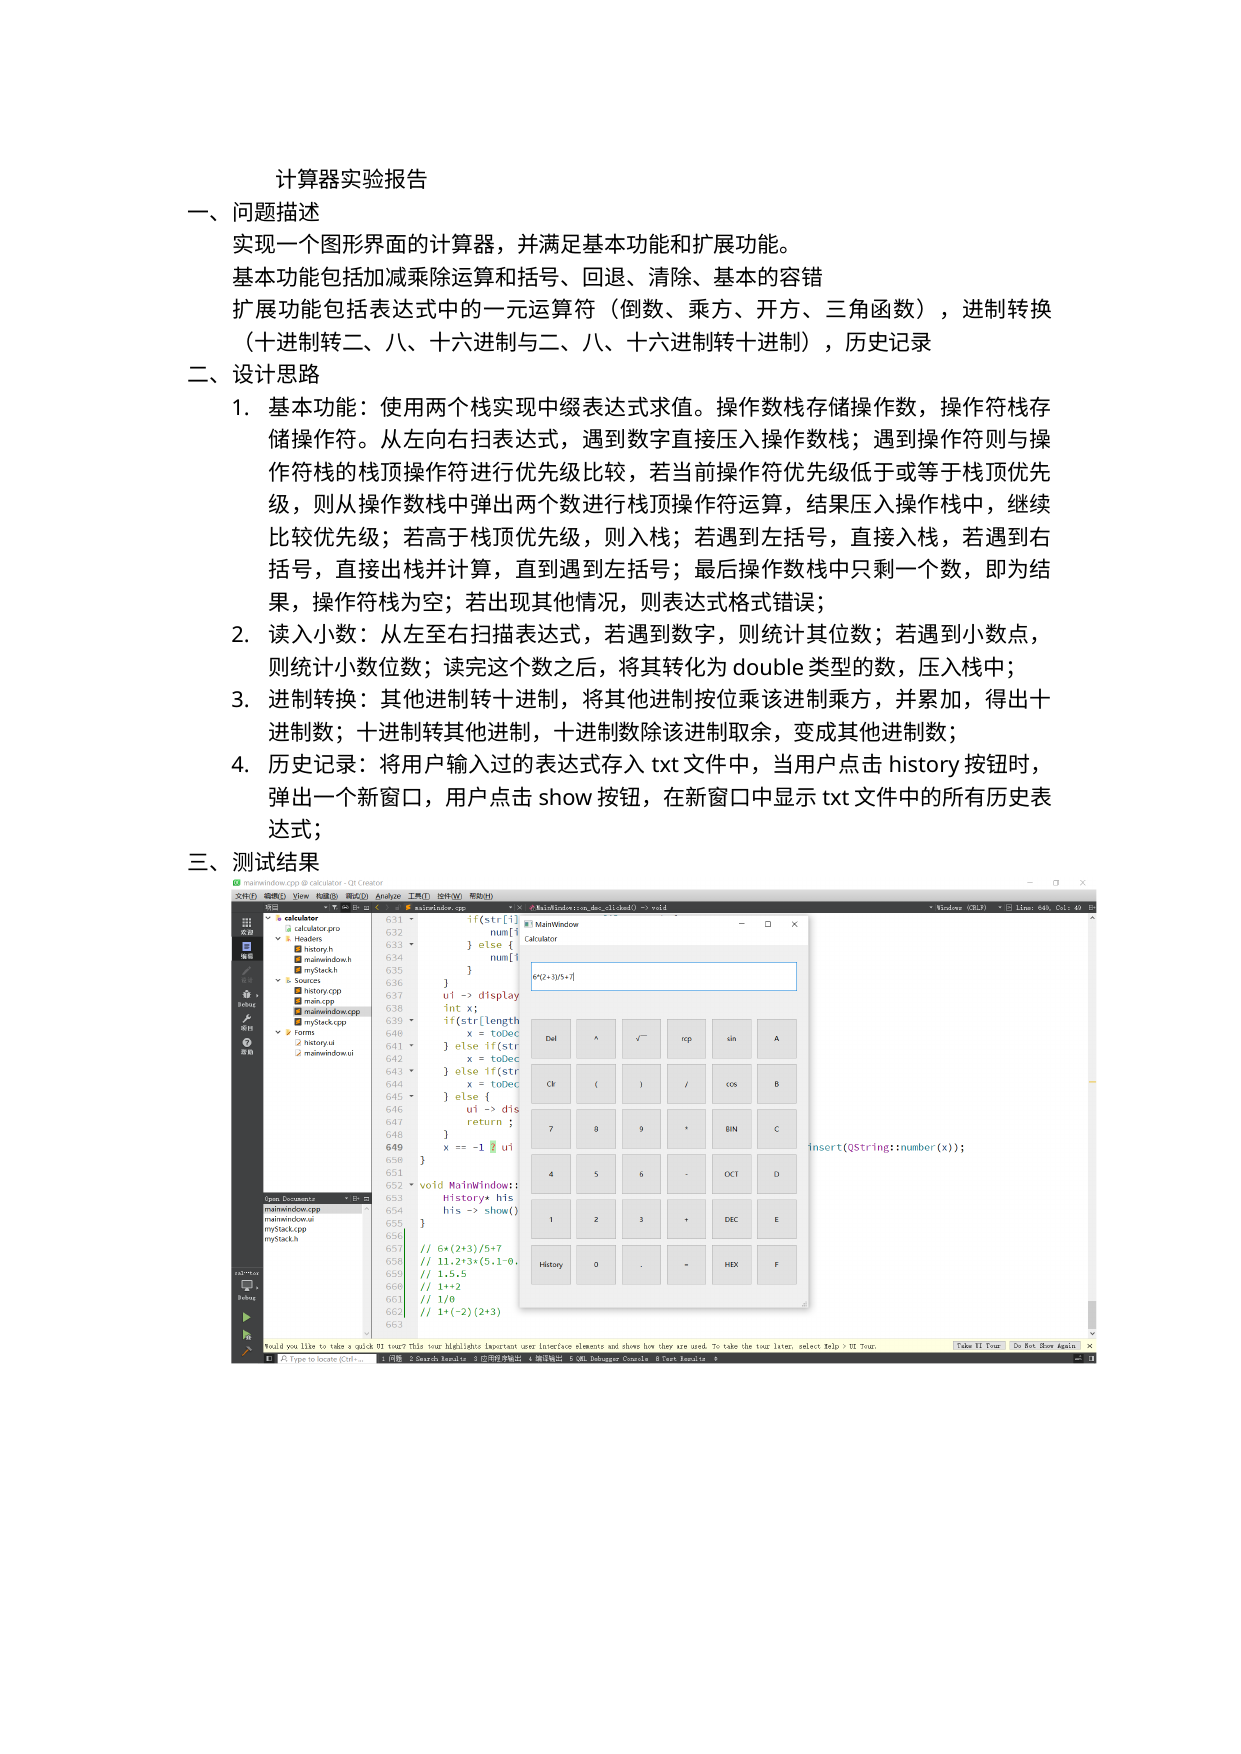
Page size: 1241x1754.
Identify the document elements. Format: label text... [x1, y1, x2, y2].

list 历史记录：将用户输入过的表达式存入txt文件中，当用户点击history按钮时，弹出一个新窗口，用户点击show按钮，在新窗口中显示txt文件中的所有历史表达式； [231, 747, 1053, 844]
list 进制转换：其他进制转十进制，将其他进制按位乘该进制乘方，并累加，得出十进制数；十进制转其他进制，十进制数除该进制取余，变成其他进制数； [231, 682, 1053, 747]
list 设计思路 [187, 357, 1053, 389]
list 基本功能：使用两个栈实现中缀表达式求值。操作数栈存储操作数，操作符栈存储操作符。从左向右扫表达式，遇到数字直接压入操作数栈；遇到操作符则与操作符栈的栈顶操作符进行优先级比较，若当前操作符优先级低于或等于栈顶优先级，则从操作数栈中弹出两个数进行栈顶操作符运算，结果压入操作栈中，继续比较优先级；若高于栈顶优先级，则入栈；若遇到左括号，直接入栈，若遇到右括号，直接出栈并计算，直到遇到左括号；最后操作数栈中只剩一个数，即为结果，操作符栈为空；若出现其他情况，则表达式格式错误； [231, 389, 1053, 617]
list 基本功能包括加减乘除运算和括号、回退、清除、基本的容错 [232, 259, 1053, 292]
list 扩展功能包括表达式中的一元运算符（倒数、乘方、开方、三角函数），进制转换（十进制转二、八、十六进制与二、八、十六进制转十进制），历史记录 [232, 292, 1053, 357]
list 读入小数：从左至右扫描表达式，若遇到数字，则统计其位数；若遇到小数点，则统计小数位数；读完这个数之后，将其转化为double类型的数，压入栈中； [231, 617, 1053, 682]
list 测试结果 [187, 844, 1053, 877]
list 问题描述 [187, 194, 1053, 227]
picture [231, 877, 1097, 1364]
text 计算器实验报告 [187, 162, 1053, 194]
list 实现一个图形界面的计算器，并满足基本功能和扩展功能。 [232, 227, 1053, 259]
